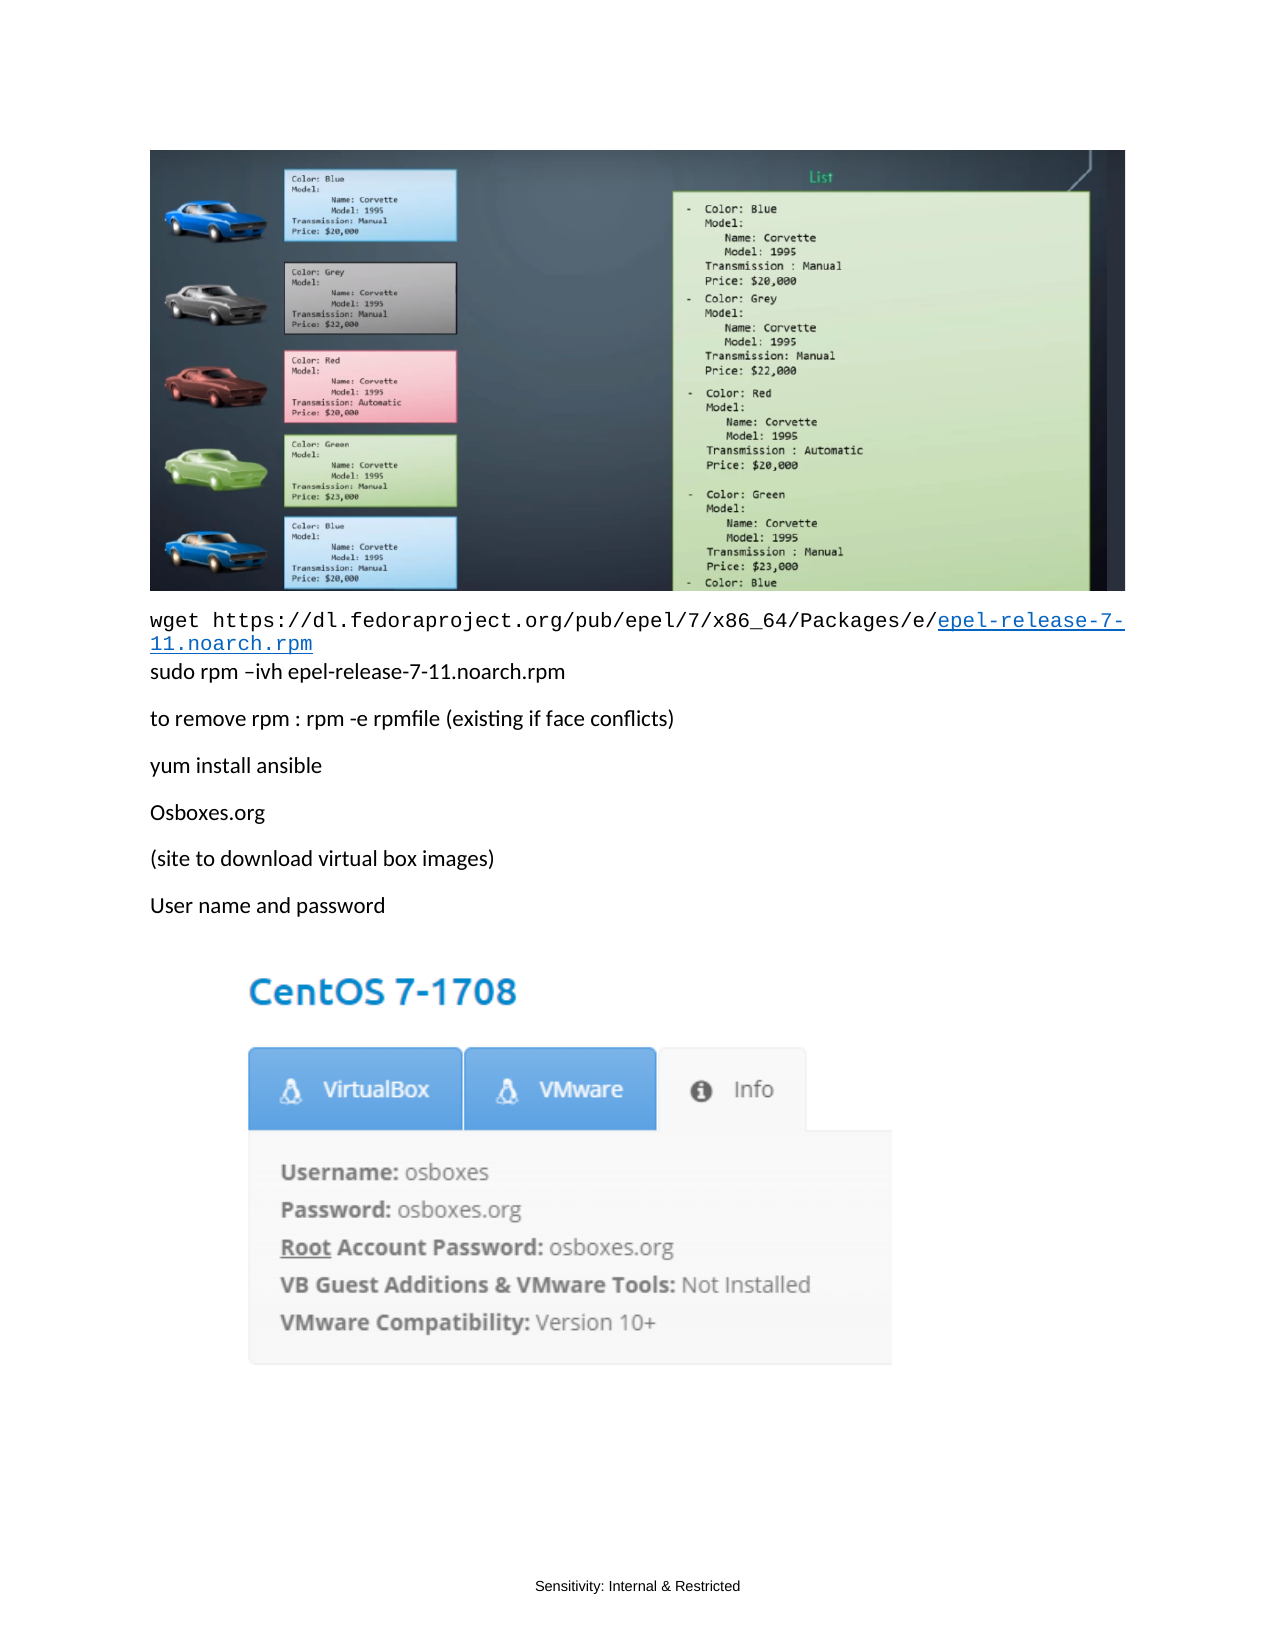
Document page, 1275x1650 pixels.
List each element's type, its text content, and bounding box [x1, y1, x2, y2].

picture [150, 938, 893, 1365]
text sudo rpm –ivh epel-release-7-11.noarch.rpm [150, 657, 1125, 685]
picture [150, 150, 1125, 591]
text Osboxes.org [150, 798, 1125, 826]
text wget https://dl.fedoraproject.org/pub/epel/7/x86_64/Packages/e/epel-release-7-11.noarch.rpm [150, 610, 1125, 657]
text to remove rpm : rpm -e rpmfile (existing if face conflicts) [150, 704, 1125, 732]
text (site to download virtual box images) [150, 844, 1125, 873]
text yum install ansible [150, 751, 1125, 779]
text User name and password [150, 891, 1125, 919]
